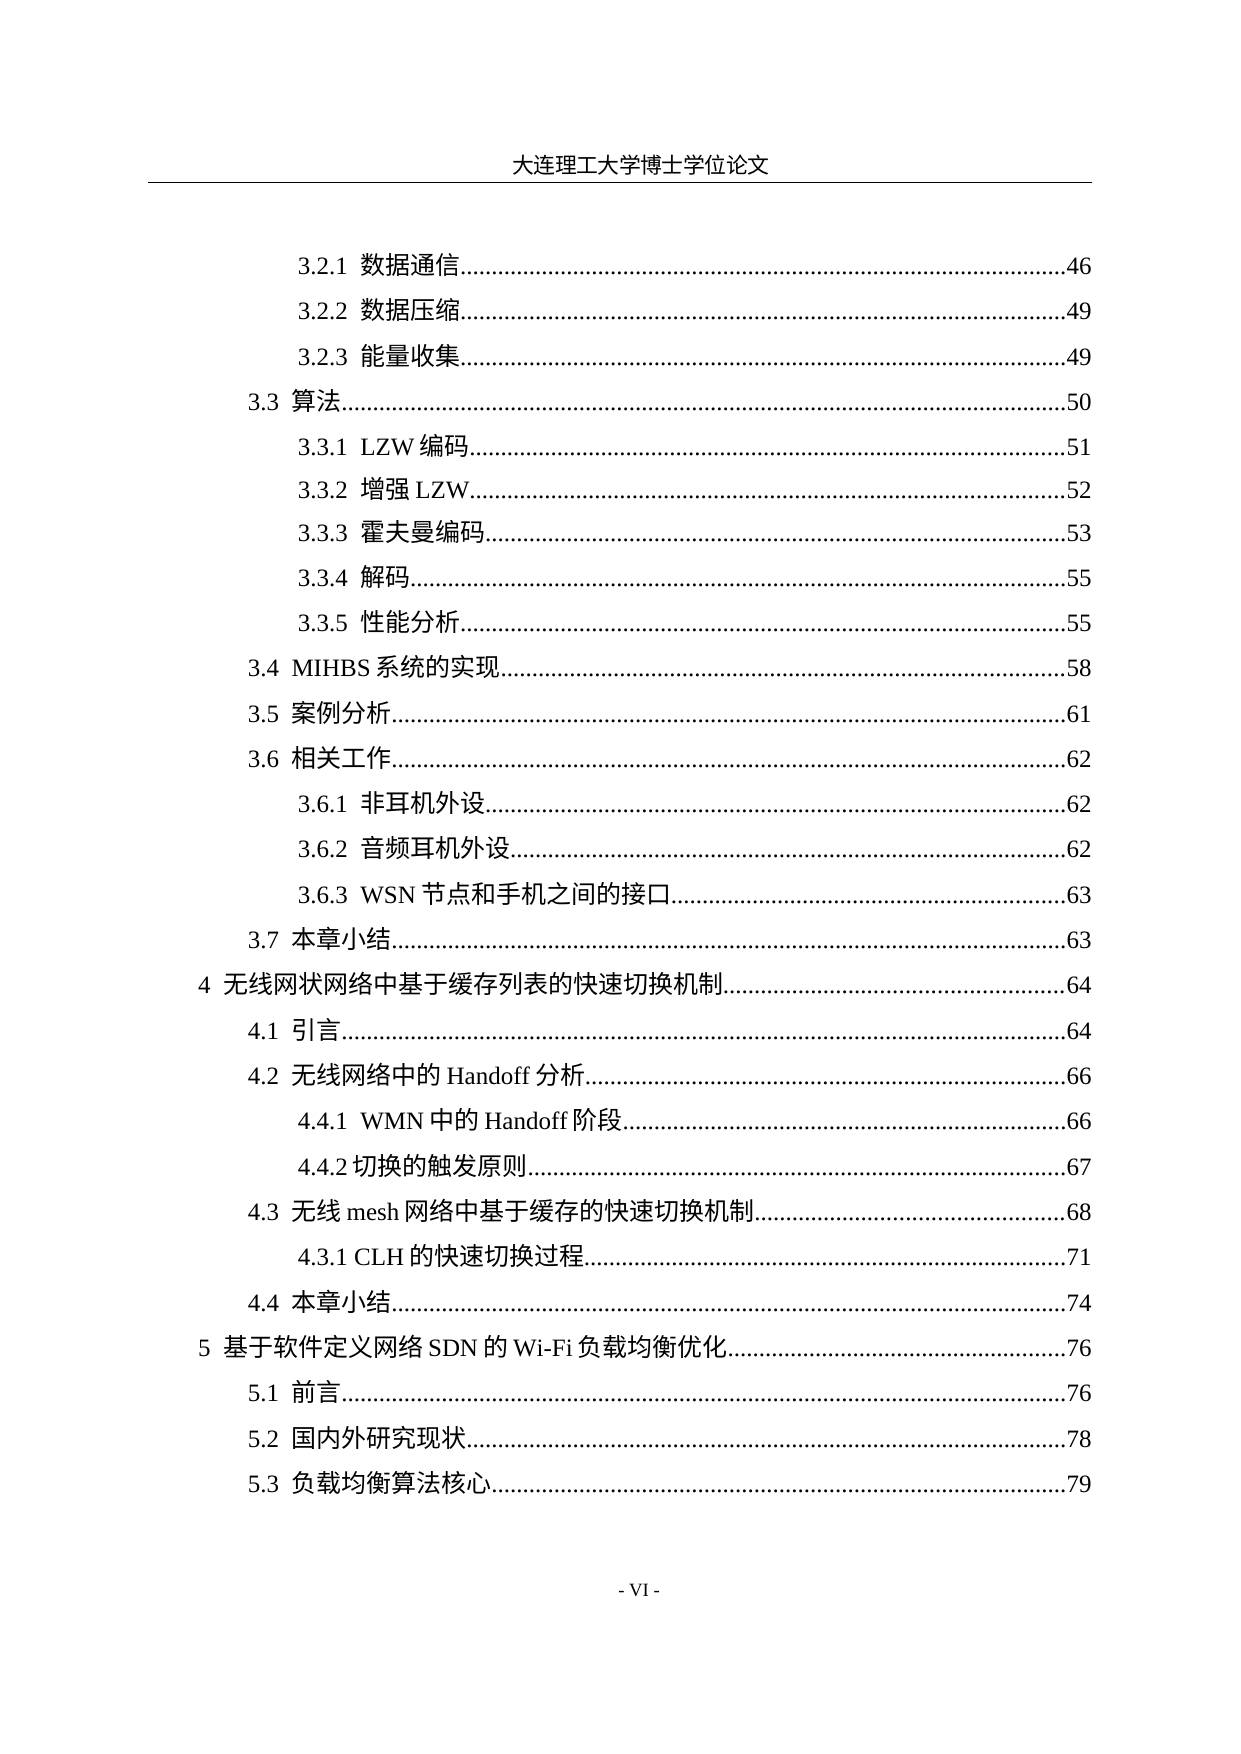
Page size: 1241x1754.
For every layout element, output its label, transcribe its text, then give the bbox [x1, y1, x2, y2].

text 3.3.5 性能分析 55 [248, 602, 1092, 639]
text 4.4.2切换的触发原则 67 [248, 1146, 1092, 1182]
text 4.1 引言 64 [198, 1010, 1092, 1046]
text 3.3.4 解码 55 [248, 557, 1092, 593]
text 3.3.3 霍夫曼编码 53 [248, 514, 1092, 549]
text 4.4 本章小结 74 [198, 1282, 1092, 1318]
text 4.3.1 CLH的快速切换过程 71 [248, 1237, 1092, 1273]
text 4.4.1 WMN中的Handoff阶段 66 [248, 1101, 1092, 1137]
text 3.3.1 LZW编码 51 [248, 427, 1092, 463]
text 3.2.2 数据压缩 49 [248, 291, 1092, 327]
text 3.3 算法 50 [198, 381, 1092, 418]
text 5.1 前言 76 [198, 1373, 1092, 1409]
text 3.6.1 非耳机外设 62 [248, 784, 1092, 820]
text 3.5 案例分析 61 [198, 693, 1092, 729]
text 5 基于软件定义网络SDN的Wi-Fi负载均衡优化 76 [198, 1327, 1092, 1364]
text 4 无线网状网络中基于缓存列表的快速切换机制 64 [198, 965, 1092, 1001]
text 5.3 负载均衡算法核心 79 [198, 1463, 1092, 1499]
text 3.6 相关工作 62 [198, 738, 1092, 774]
text 3.2.3 能量收集 49 [248, 336, 1092, 372]
text 5.2 国内外研究现状 78 [198, 1418, 1092, 1454]
text 3.7 本章小结 63 [198, 919, 1092, 956]
text 3.6.3 WSN节点和手机之间的接口 63 [248, 874, 1092, 911]
text 3.3.2 增强LZW 52 [248, 472, 1092, 506]
text 3.2.1 数据通信 46 [248, 246, 1092, 282]
text 3.6.2 音频耳机外设 62 [248, 829, 1092, 865]
text 4.2 无线网络中的Handoff分析 66 [198, 1056, 1092, 1092]
text 4.3 无线mesh网络中基于缓存的快速切换机制 68 [198, 1191, 1092, 1228]
text 3.4 MIHBS系统的实现 58 [198, 648, 1092, 684]
